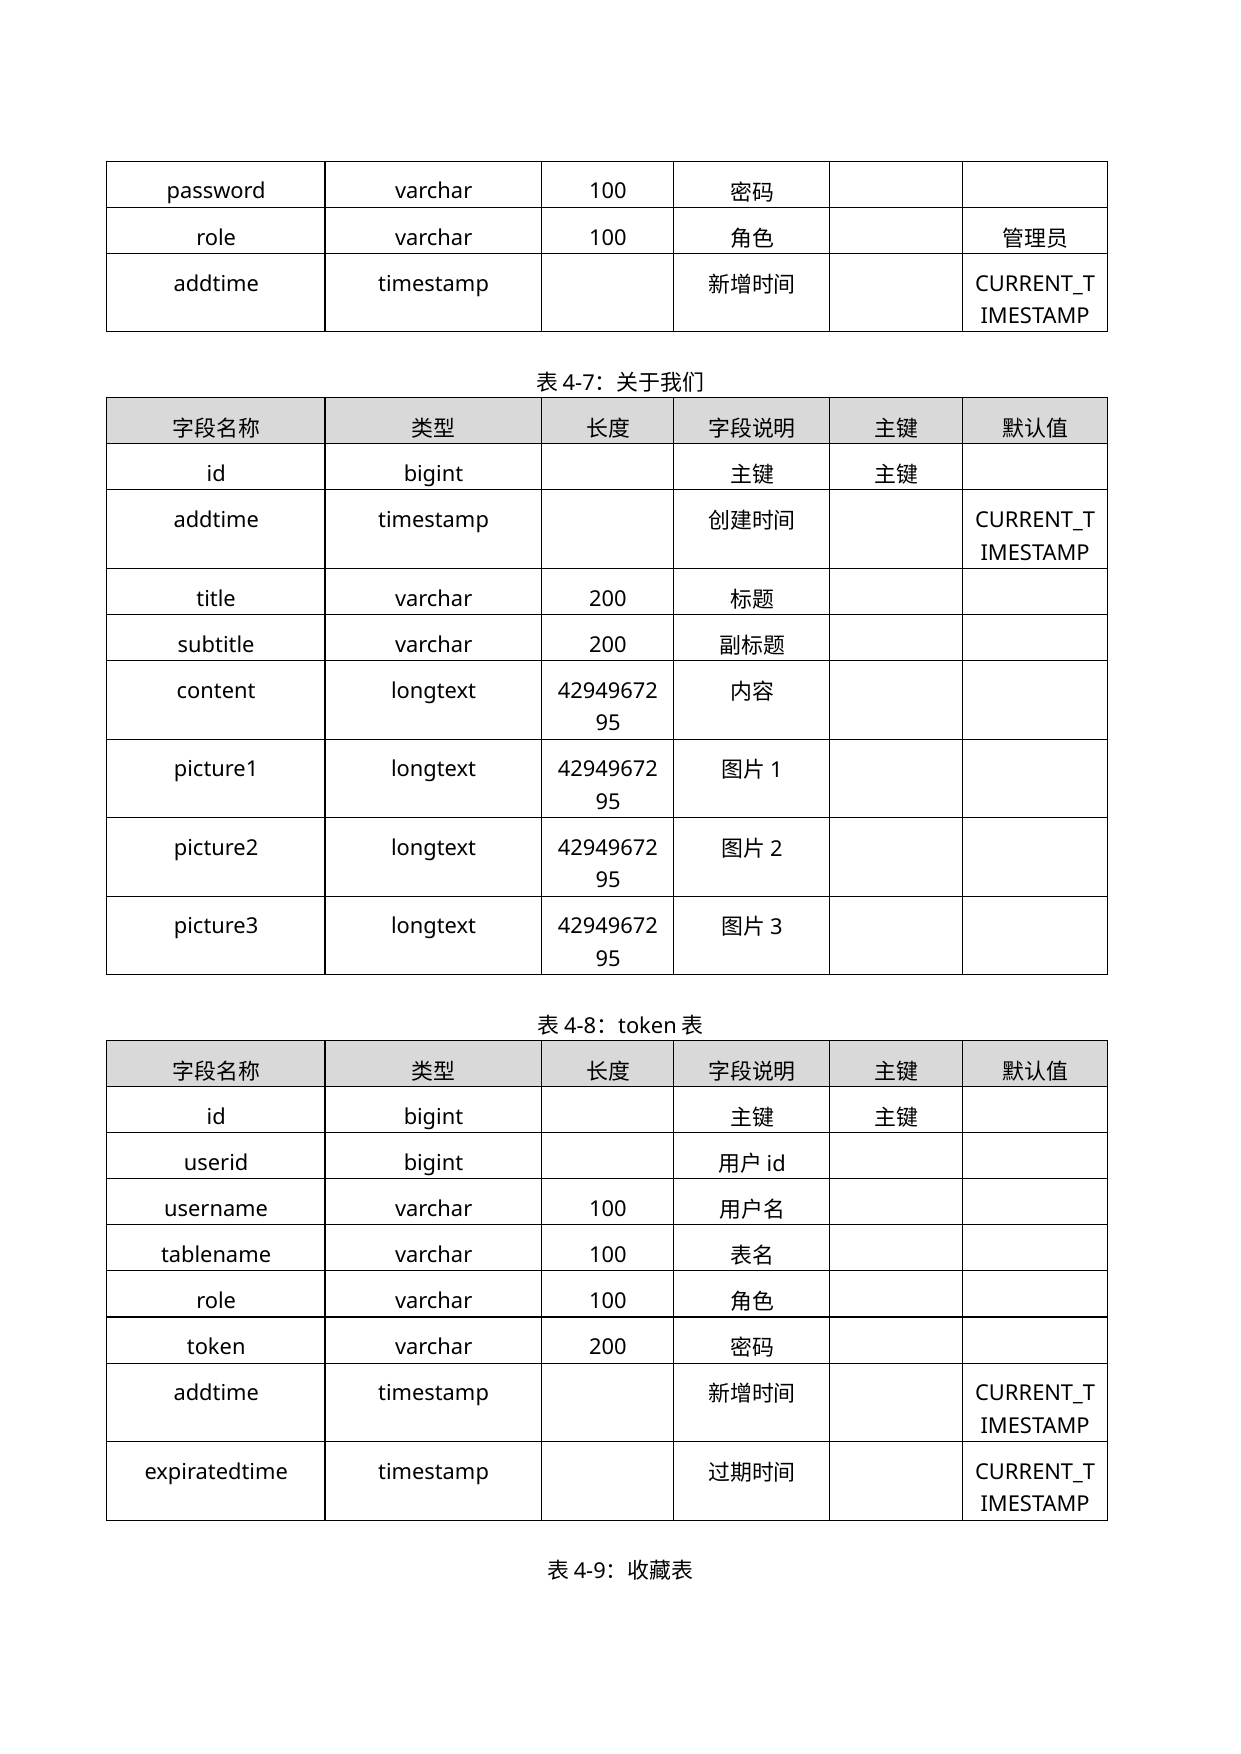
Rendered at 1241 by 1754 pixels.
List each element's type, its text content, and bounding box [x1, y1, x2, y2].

table_cell [830, 1179, 962, 1224]
table_cell timestamp [326, 1364, 541, 1441]
table_cell 密码 [674, 162, 829, 207]
table_cell CURRENT_TIMESTAMP [963, 490, 1107, 568]
table_cell CURRENT_TIMESTAMP [963, 254, 1107, 331]
table_cell addtime [107, 1364, 324, 1441]
table_cell 主键 [674, 444, 829, 489]
table_cell role [107, 1271, 324, 1316]
table_cell 200 [542, 569, 673, 614]
table_header 字段说明 [674, 1041, 829, 1086]
table_cell [963, 1087, 1107, 1132]
table_cell 用户名 [674, 1179, 829, 1224]
table_cell addtime [107, 254, 324, 331]
table_cell 过期时间 [674, 1442, 829, 1519]
table_cell 4294967295 [542, 818, 673, 896]
table_cell tablename [107, 1225, 324, 1270]
table_cell varchar [326, 569, 541, 614]
table_cell userid [107, 1133, 324, 1178]
table_cell 图片2 [674, 818, 829, 896]
table_header 类型 [326, 1041, 541, 1086]
text 表4-9：收藏表 [118, 1553, 1122, 1586]
table_cell 副标题 [674, 615, 829, 660]
table_cell title [107, 569, 324, 614]
table_cell [830, 740, 962, 817]
table_cell [830, 615, 962, 660]
table_cell [542, 444, 673, 489]
table_cell longtext [326, 818, 541, 896]
table_cell bigint [326, 444, 541, 489]
table_cell bigint [326, 1133, 541, 1178]
table_cell [963, 897, 1107, 974]
table_cell 200 [542, 615, 673, 660]
table_cell varchar [326, 208, 541, 253]
table_cell 表名 [674, 1225, 829, 1270]
table_header 长度 [542, 398, 673, 443]
table_cell 用户id [674, 1133, 829, 1178]
table_cell [830, 1364, 962, 1441]
table_cell 新增时间 [674, 254, 829, 331]
table_cell [963, 1133, 1107, 1178]
table_cell timestamp [326, 490, 541, 568]
table_cell [542, 1442, 673, 1519]
table_cell [542, 1087, 673, 1132]
table_header 默认值 [963, 398, 1107, 443]
table_header 长度 [542, 1041, 673, 1086]
table_cell bigint [326, 1087, 541, 1132]
table_cell [542, 1364, 673, 1441]
table_cell [963, 444, 1107, 489]
table_header 主键 [830, 1041, 962, 1086]
table_header 字段说明 [674, 398, 829, 443]
table_cell 100 [542, 1179, 673, 1224]
table_cell 4294967295 [542, 740, 673, 817]
table_cell 新增时间 [674, 1364, 829, 1441]
text 表4-7：关于我们 [118, 365, 1122, 397]
table_cell CURRENT_TIMESTAMP [963, 1364, 1107, 1441]
table_cell varchar [326, 162, 541, 207]
table_cell [830, 490, 962, 568]
table_cell timestamp [326, 254, 541, 331]
table_cell 标题 [674, 569, 829, 614]
table_cell username [107, 1179, 324, 1224]
table_cell [963, 1179, 1107, 1224]
table_cell [830, 661, 962, 738]
table_cell [830, 1442, 962, 1519]
table_cell [830, 818, 962, 896]
table_cell longtext [326, 661, 541, 738]
table_cell [963, 740, 1107, 817]
table_cell id [107, 1087, 324, 1132]
table_cell picture3 [107, 897, 324, 974]
table_cell 100 [542, 1225, 673, 1270]
table_cell id [107, 444, 324, 489]
table_cell 100 [542, 162, 673, 207]
table_cell addtime [107, 490, 324, 568]
table_cell 密码 [674, 1318, 829, 1362]
table_cell [963, 1318, 1107, 1362]
table_cell [963, 818, 1107, 896]
table_cell CURRENT_TIMESTAMP [963, 1442, 1107, 1519]
table_cell [963, 162, 1107, 207]
table_cell role [107, 208, 324, 253]
table_cell 主键 [830, 444, 962, 489]
table_cell [830, 569, 962, 614]
table_cell [830, 897, 962, 974]
table_cell [963, 1271, 1107, 1316]
table_cell [542, 1133, 673, 1178]
table_cell picture2 [107, 818, 324, 896]
table_cell 主键 [830, 1087, 962, 1132]
table_header 字段名称 [107, 398, 324, 443]
table_cell [963, 1225, 1107, 1270]
table_cell [830, 254, 962, 331]
table_cell timestamp [326, 1442, 541, 1519]
table_cell [963, 661, 1107, 738]
table_cell varchar [326, 615, 541, 660]
table_cell [963, 569, 1107, 614]
table_cell [830, 1271, 962, 1316]
table_cell varchar [326, 1225, 541, 1270]
table_cell password [107, 162, 324, 207]
table_cell subtitle [107, 615, 324, 660]
table_cell [963, 615, 1107, 660]
table_header 类型 [326, 398, 541, 443]
table_cell [830, 208, 962, 253]
table_cell token [107, 1318, 324, 1362]
table_cell varchar [326, 1271, 541, 1316]
table_cell 角色 [674, 208, 829, 253]
table_cell content [107, 661, 324, 738]
table_cell longtext [326, 897, 541, 974]
table_header 默认值 [963, 1041, 1107, 1086]
table_cell [830, 1318, 962, 1362]
table_cell 100 [542, 1271, 673, 1316]
table_cell [830, 1225, 962, 1270]
table_cell 100 [542, 208, 673, 253]
table_cell [830, 162, 962, 207]
table_header 字段名称 [107, 1041, 324, 1086]
table_cell 图片1 [674, 740, 829, 817]
table_cell 200 [542, 1318, 673, 1362]
table_cell 主键 [674, 1087, 829, 1132]
table_cell varchar [326, 1179, 541, 1224]
table_cell expiratedtime [107, 1442, 324, 1519]
table_cell [830, 1133, 962, 1178]
table_cell picture1 [107, 740, 324, 817]
table_cell longtext [326, 740, 541, 817]
table_cell 管理员 [963, 208, 1107, 253]
table_cell [542, 254, 673, 331]
table_cell varchar [326, 1318, 541, 1362]
table_cell 4294967295 [542, 897, 673, 974]
table_cell 图片3 [674, 897, 829, 974]
table_cell 4294967295 [542, 661, 673, 738]
table_cell 创建时间 [674, 490, 829, 568]
table_cell 内容 [674, 661, 829, 738]
table_cell [542, 490, 673, 568]
table_cell 角色 [674, 1271, 829, 1316]
text 表4-8：token表 [118, 1008, 1122, 1040]
table_header 主键 [830, 398, 962, 443]
